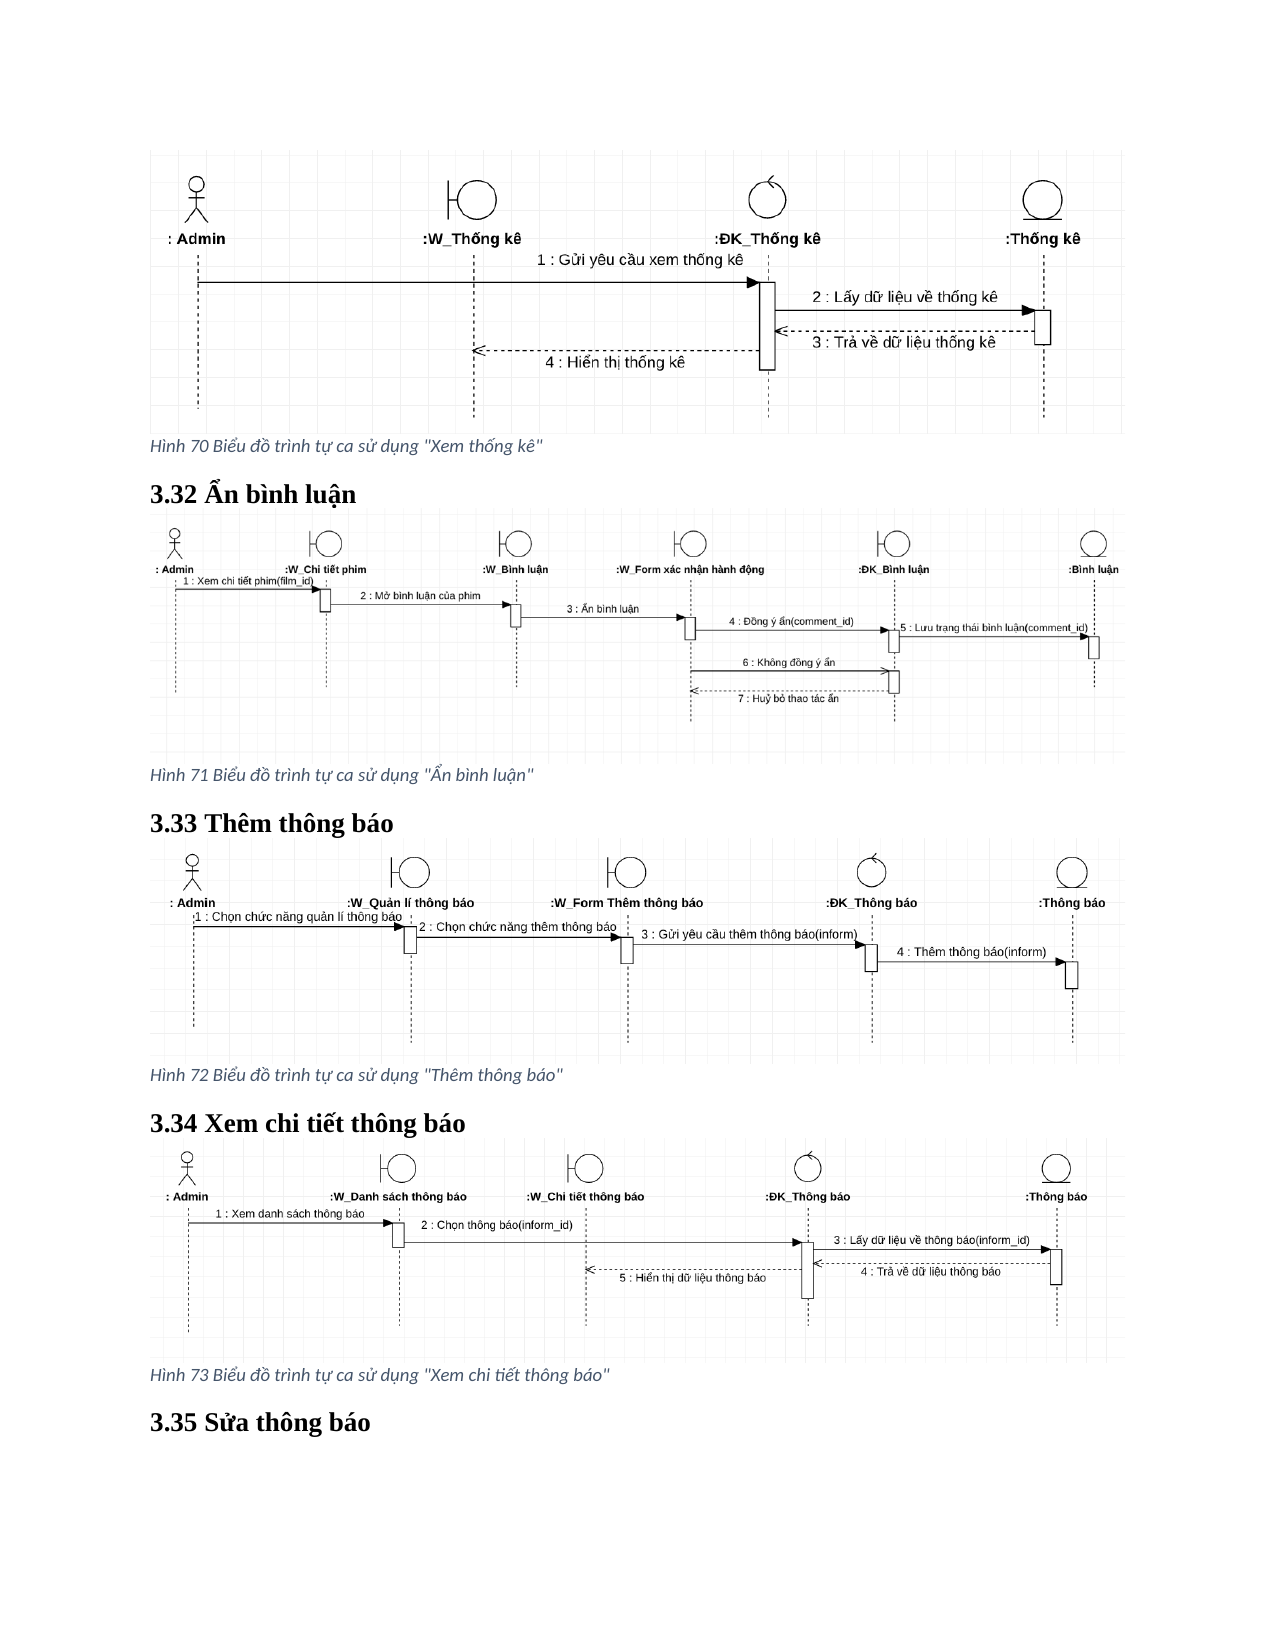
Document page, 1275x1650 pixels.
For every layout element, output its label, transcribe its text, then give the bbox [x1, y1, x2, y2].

text Hình 71 Biểu đồ trình tự ca sử dụng "Ẩn bình luận" [150, 764, 1125, 786]
text 3.34 Xem chi tiết thông báo [150, 1107, 1125, 1138]
picture [150, 150, 1125, 434]
text 3.32 Ẩn bình luận [150, 478, 1125, 508]
picture [150, 838, 1125, 1064]
text Hình 72 Biểu đồ trình tự ca sử dụng "Thêm thông báo" [150, 1064, 1125, 1086]
text Hình 73 Biểu đồ trình tự ca sử dụng "Xem chi tiết thông báo" [150, 1363, 1125, 1386]
text 3.33 Thêm thông báo [150, 807, 1125, 838]
text Hình 70 Biểu đồ trình tự ca sử dụng "Xem thống kê" [150, 434, 1125, 457]
picture [150, 1138, 1125, 1363]
picture [150, 508, 1125, 764]
text 3.35 Sửa thông báo [150, 1407, 1125, 1438]
